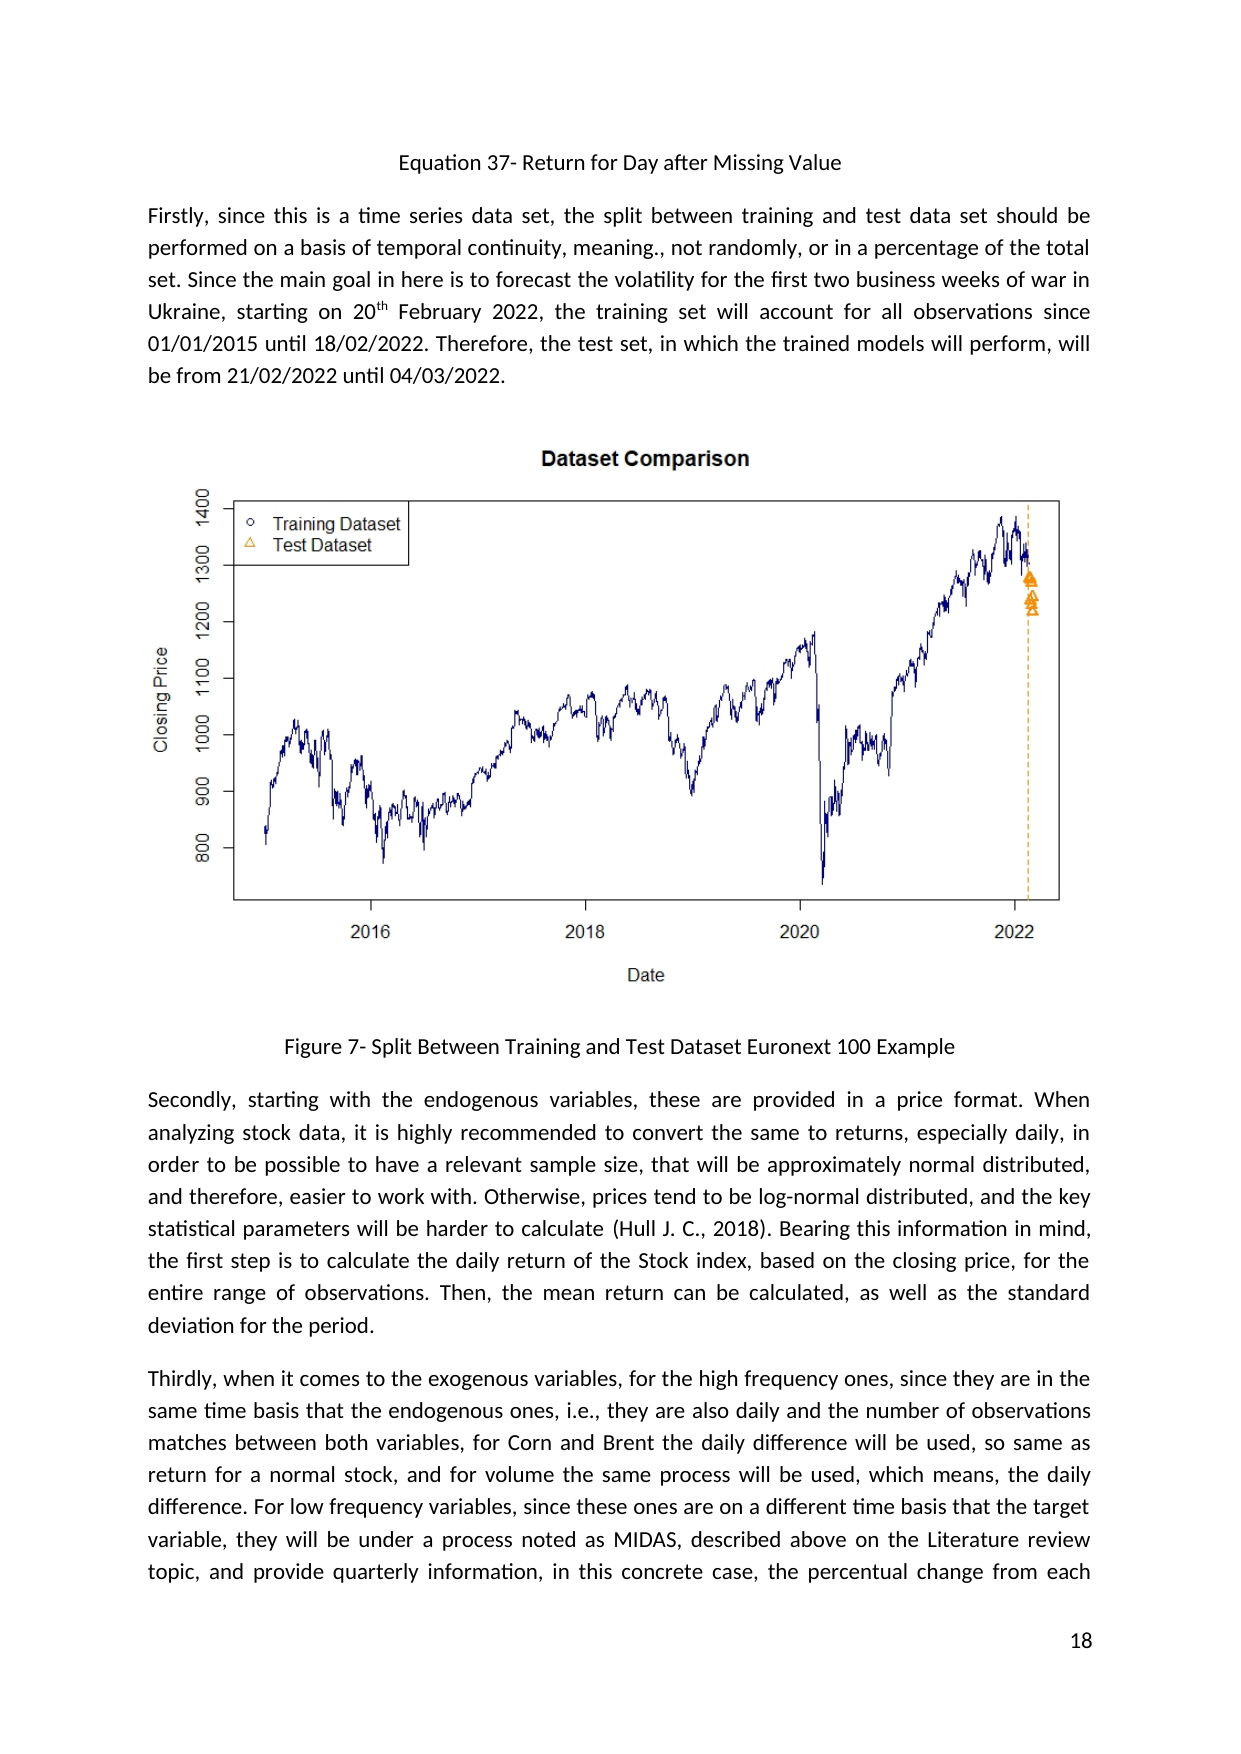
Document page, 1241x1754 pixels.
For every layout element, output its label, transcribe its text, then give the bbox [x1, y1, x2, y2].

text Firstly, since this is a time series data set, the split between training and test data set should be performed on a basis of temporal continuity, meaning., not randomly, or in a percentage of the total set. Since the main goal in here is to forecast the volatility for the first two business weeks of war in Ukraine, starting on 20th February 2022, the training set will account for all observations since 01/01/2015 until 18/02/2022. Therefore, the test set, in which the trained models will perform, will be from 21/02/2022 until 04/03/2022. [148, 201, 1092, 390]
text Secondly, starting with the endogenous variables, these are provided in a price format. When analyzing stock data, it is highly recommended to convert the same to returns, especially daily, in order to be possible to have a relevant sample size, that will be approximately normal distributed, and therefore, easier to work with. Otherwise, prices tend to be log-normal distributed, and the key statistical parameters will be harder to calculate . Bearing this information in mind, the first step is to calculate the daily return of the Stock index, based on the closing price, for the entire range of observations. Then, the mean return can be calculated, as well as the standard deviation for the period. [148, 1085, 1092, 1339]
picture [147, 414, 1104, 1008]
text Equation 37- Return for Day after Missing Value [148, 148, 1092, 176]
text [148, 1364, 1092, 1585]
text Figure 7- Split Between Training and Test Dataset Euronext 100 Example [148, 1032, 1092, 1060]
